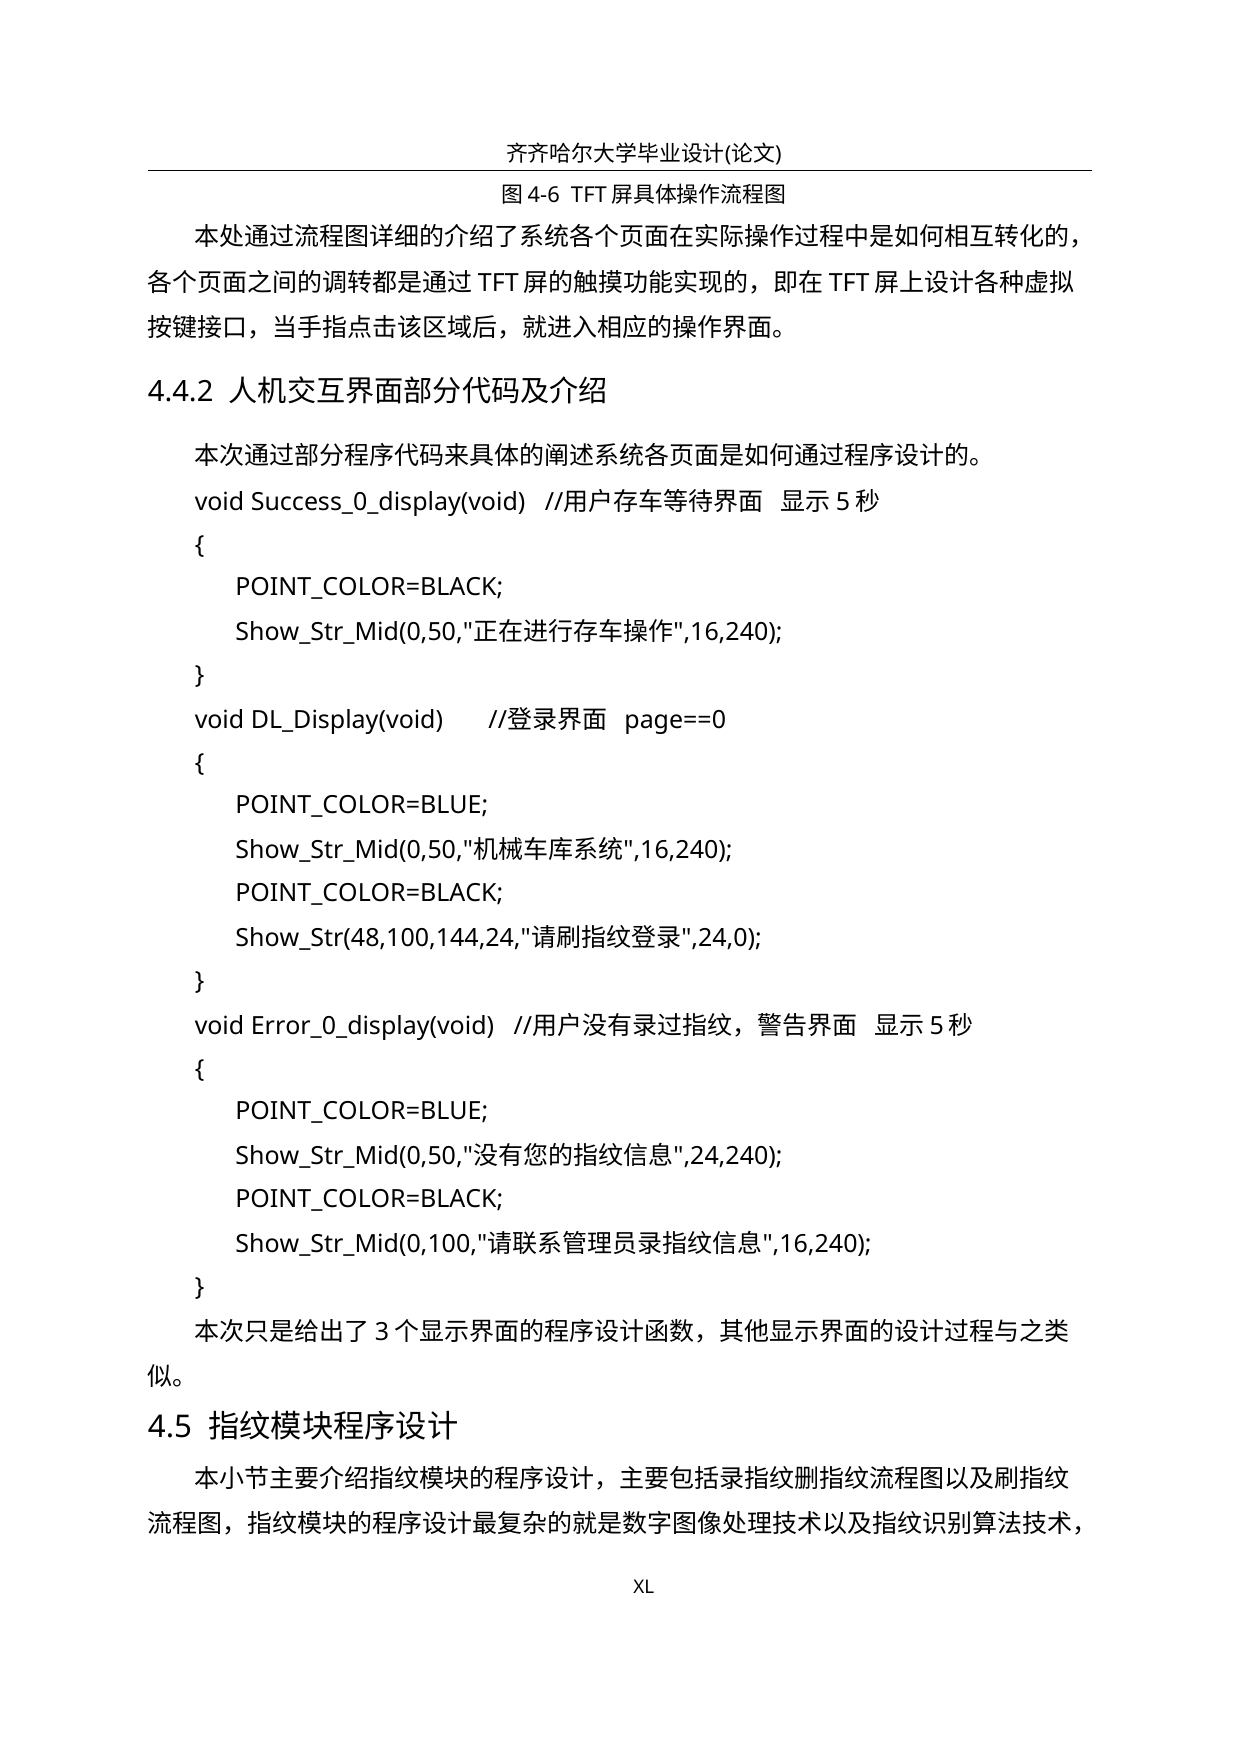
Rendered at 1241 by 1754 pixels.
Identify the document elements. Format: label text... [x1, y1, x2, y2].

text 图4-6 TFT屏具体操作流程图 [148, 177, 1092, 209]
text { [148, 1050, 1092, 1084]
text Show_Str(48,100,144,24,"请刷指纹登录",24,0); [148, 917, 1092, 953]
subtitle 4.4.2 人机交互界面部分代码及介绍 [148, 368, 1092, 410]
text 本处通过流程图详细的介绍了系统各个页面在实际操作过程中是如何相互转化的，各个页面之间的调转都是通过TFT屏的触摸功能实现的，即在TFT屏上设计各种虚拟按键接口，当手指点击该区域后，就进入相应的操作界面。 [148, 217, 1092, 344]
text POINT_COLOR=BLACK; [148, 569, 1092, 603]
text void DL_Display(void) //登录界面 page==0 [148, 699, 1092, 735]
text } [148, 963, 1092, 997]
text 本次只是给出了3个显示界面的程序设计函数，其他显示界面的设计过程与之类似。 [148, 1311, 1092, 1393]
text } [148, 1268, 1092, 1303]
text 本次通过部分程序代码来具体的阐述系统各页面是如何通过程序设计的。 [148, 436, 1092, 472]
text POINT_COLOR=BLUE; [148, 787, 1092, 821]
text Show_Str_Mid(0,50,"机械车库系统",16,240); [148, 829, 1092, 866]
text Show_Str_Mid(0,50,"没有您的指纹信息",24,240); [148, 1135, 1092, 1172]
text void Error_0_display(void) //用户没有录过指纹，警告界面 显示5秒 [148, 1005, 1092, 1041]
text void Success_0_display(void) //用户存车等待界面 显示5秒 [148, 481, 1092, 517]
text Show_Str_Mid(0,100,"请联系管理员录指纹信息",16,240); [148, 1223, 1092, 1259]
text POINT_COLOR=BLACK; [148, 1181, 1092, 1215]
subtitle 4.5 指纹模块程序设计 [148, 1402, 1067, 1447]
text { [148, 744, 1092, 778]
text } [148, 657, 1092, 691]
text POINT_COLOR=BLACK; [148, 875, 1092, 909]
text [148, 1458, 1092, 1540]
text POINT_COLOR=BLUE; [148, 1093, 1092, 1127]
text { [148, 526, 1092, 560]
text Show_Str_Mid(0,50,"正在进行存车操作",16,240); [148, 611, 1092, 648]
